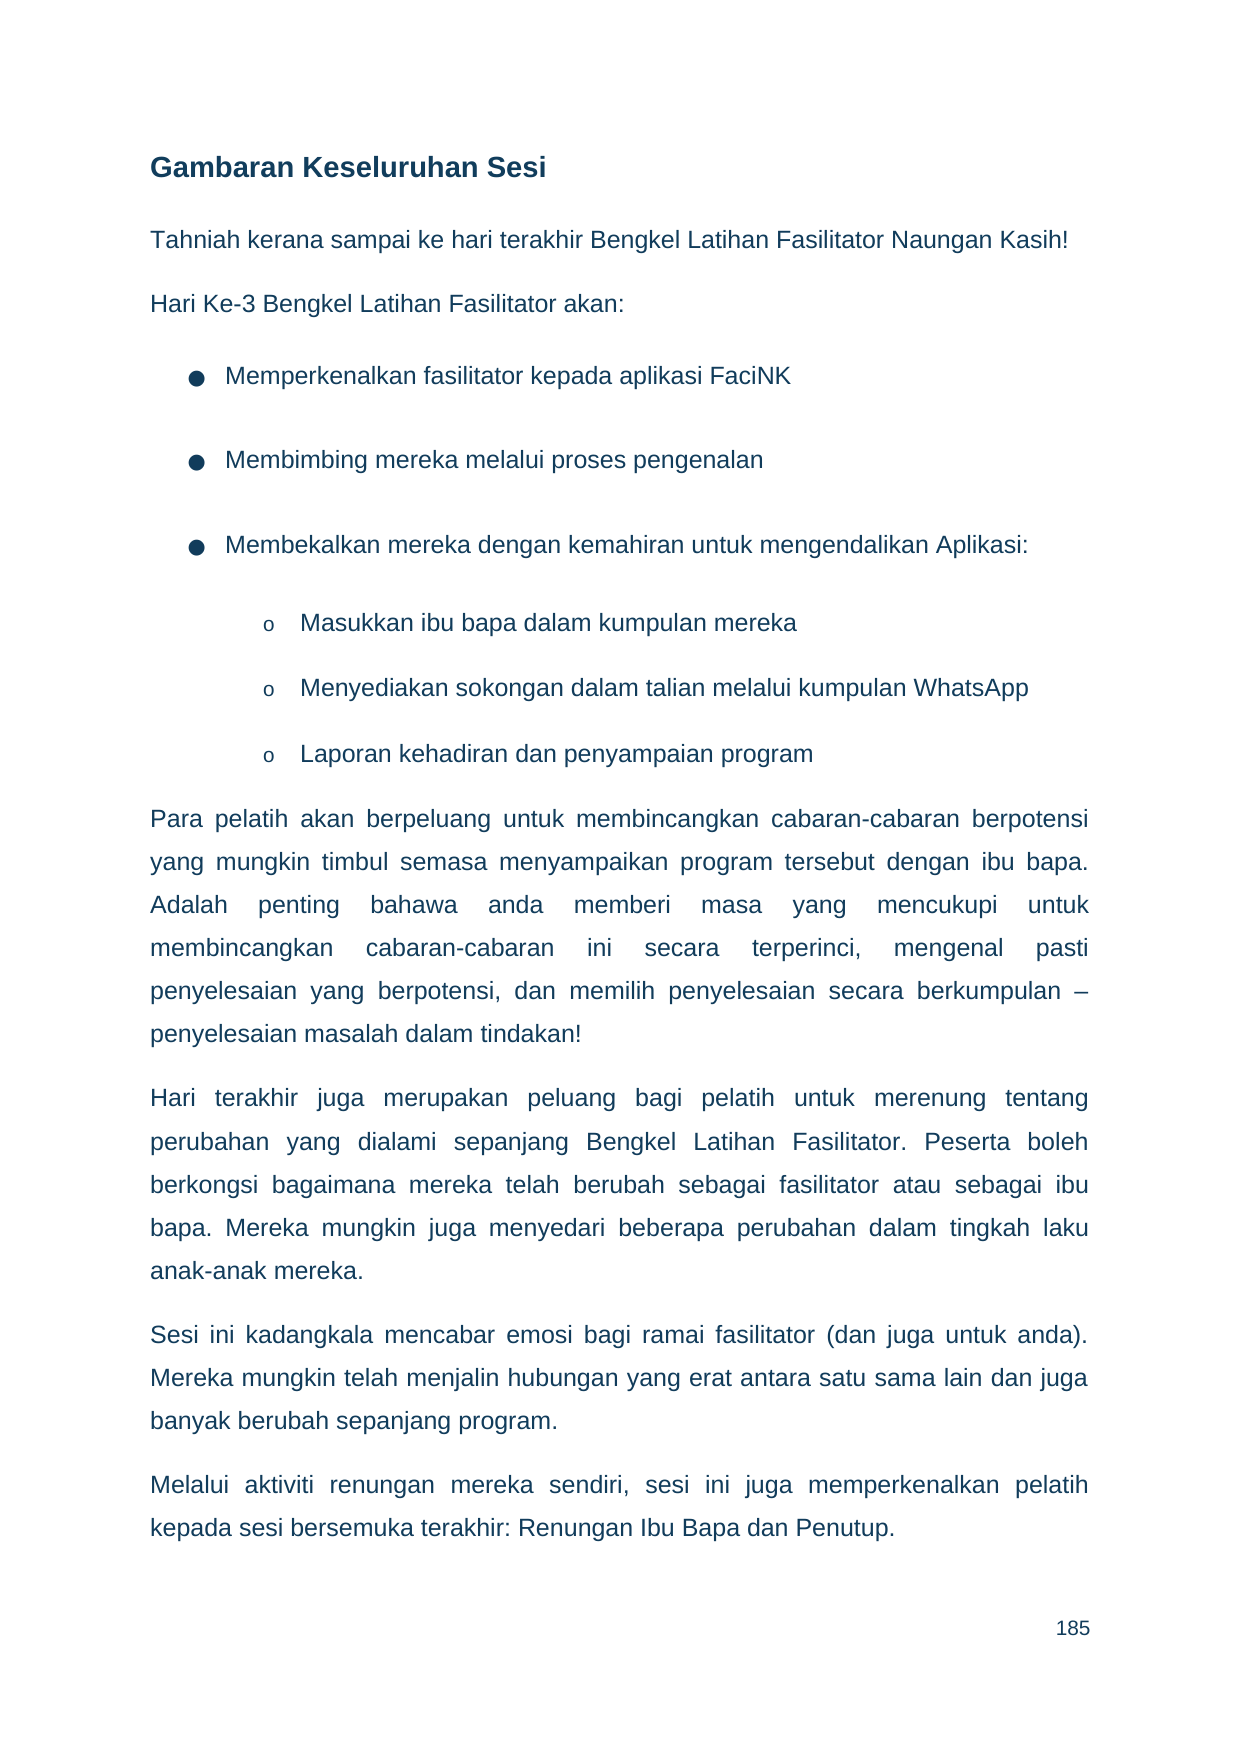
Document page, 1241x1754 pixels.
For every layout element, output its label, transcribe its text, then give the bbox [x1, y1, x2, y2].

text Sesi ini kadangkala mencabar emosi bagi ramai fasilitator (dan juga untuk anda). Mereka mungkin telah menjalin hubungan yang erat antara satu sama lain dan juga banyak berubah sepanjang program. [150, 1320, 1090, 1435]
list Menyediakan sokongan dalam talian melalui kumpulan WhatsApp [262, 673, 1090, 703]
subtitle Gambaran Keseluruhan Sesi [150, 150, 1090, 183]
list Membekalkan mereka dengan kemahiran untuk mengendalikan Aplikasi: [187, 523, 1090, 566]
list Laporan kehadiran dan penyampaian program [262, 738, 1090, 768]
list Masukkan ibu bapa dalam kumpulan mereka [262, 608, 1090, 638]
text Melalui aktiviti renungan mereka sendiri, sesi ini juga memperkenalkan pelatih kepada sesi bersemuka terakhir: Renungan Ibu Bapa dan Penutup. [150, 1470, 1090, 1542]
text Hari Ke-3 Bengkel Latihan Fasilitator akan: [150, 289, 1090, 318]
list Membimbing mereka melalui proses pengenalan [187, 438, 1090, 481]
text Tahniah kerana sampai ke hari terakhir Bengkel Latihan Fasilitator Naungan Kasih! [150, 225, 1090, 254]
list Memperkenalkan fasilitator kepada aplikasi FaciNK [187, 353, 1090, 396]
text Para pelatih akan berpeluang untuk membincangkan cabaran-cabaran berpotensi yang mungkin timbul semasa menyampaikan program tersebut dengan ibu bapa. Adalah penting bahawa anda memberi masa yang mencukupi untuk membincangkan cabaran-cabaran ini secara terperinci, mengenal pasti penyelesaian yang berpotensi, dan memilih penyelesaian secara berkumpulan – penyelesaian masalah dalam tindakan! [150, 804, 1090, 1048]
text Hari terakhir juga merupakan peluang bagi pelatih untuk merenung tentang perubahan yang dialami sepanjang Bengkel Latihan Fasilitator. Peserta boleh berkongsi bagaimana mereka telah berubah sebagai fasilitator atau sebagai ibu bapa. Mereka mungkin juga menyedari beberapa perubahan dalam tingkah laku anak-anak mereka. [150, 1083, 1090, 1285]
